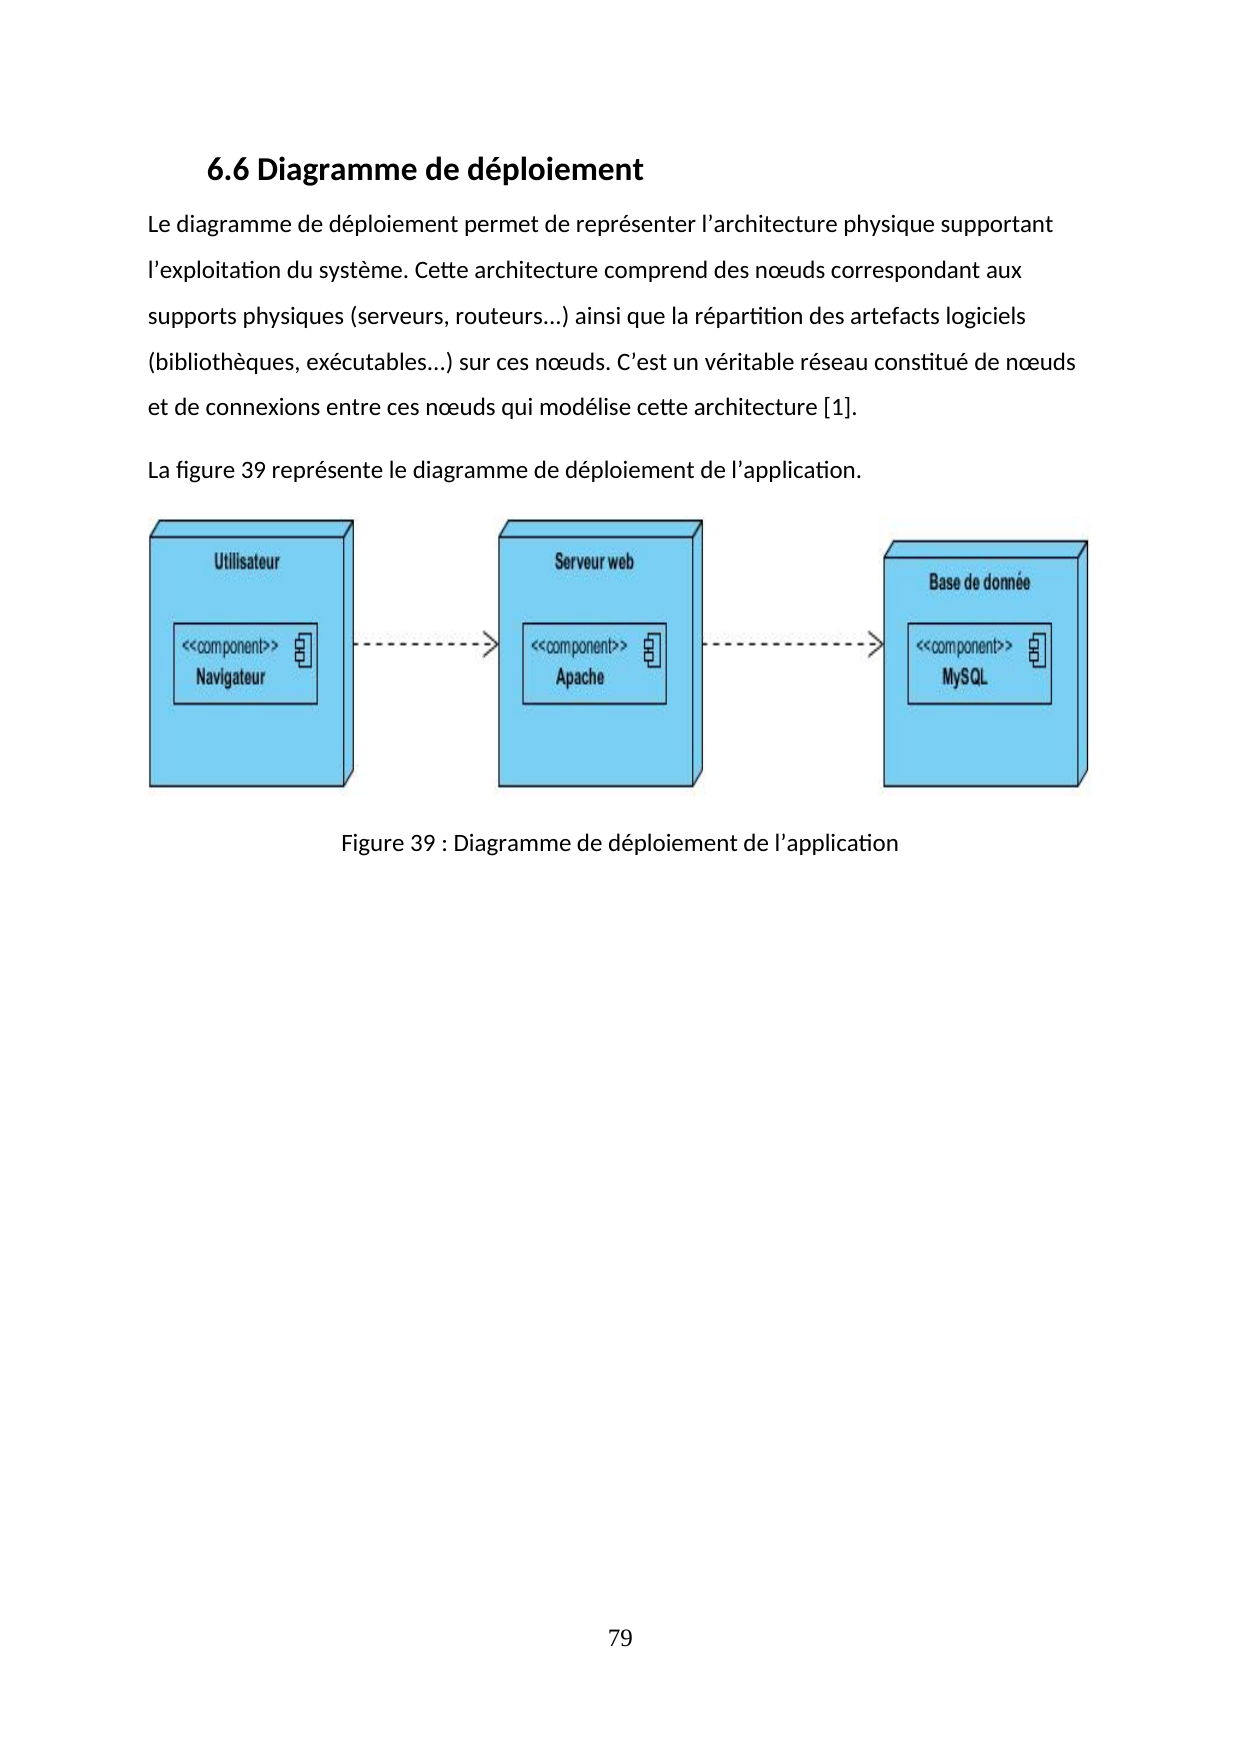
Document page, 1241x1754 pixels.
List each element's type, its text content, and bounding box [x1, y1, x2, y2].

text Figure 39 : Diagramme de déploiement de l’application [148, 827, 1093, 858]
subtitle 6.6 Diagramme de déploiement [207, 148, 1093, 188]
text Le diagramme de déploiement permet de représenter l’architecture physique supportant l’exploitation du système. Cette architecture comprend des nœuds correspondant aux supports physiques (serveurs, routeurs...) ainsi que la répartition des artefacts logiciels (bibliothèques, exécutables...) sur ces nœuds. C’est un véritable réseau constitué de nœuds et de connexions entre ces nœuds qui modélise cette architecture [1]. [148, 209, 1093, 422]
picture [147, 516, 1093, 796]
text La figure 39 représente le diagramme de déploiement de l’application. [148, 454, 1093, 484]
